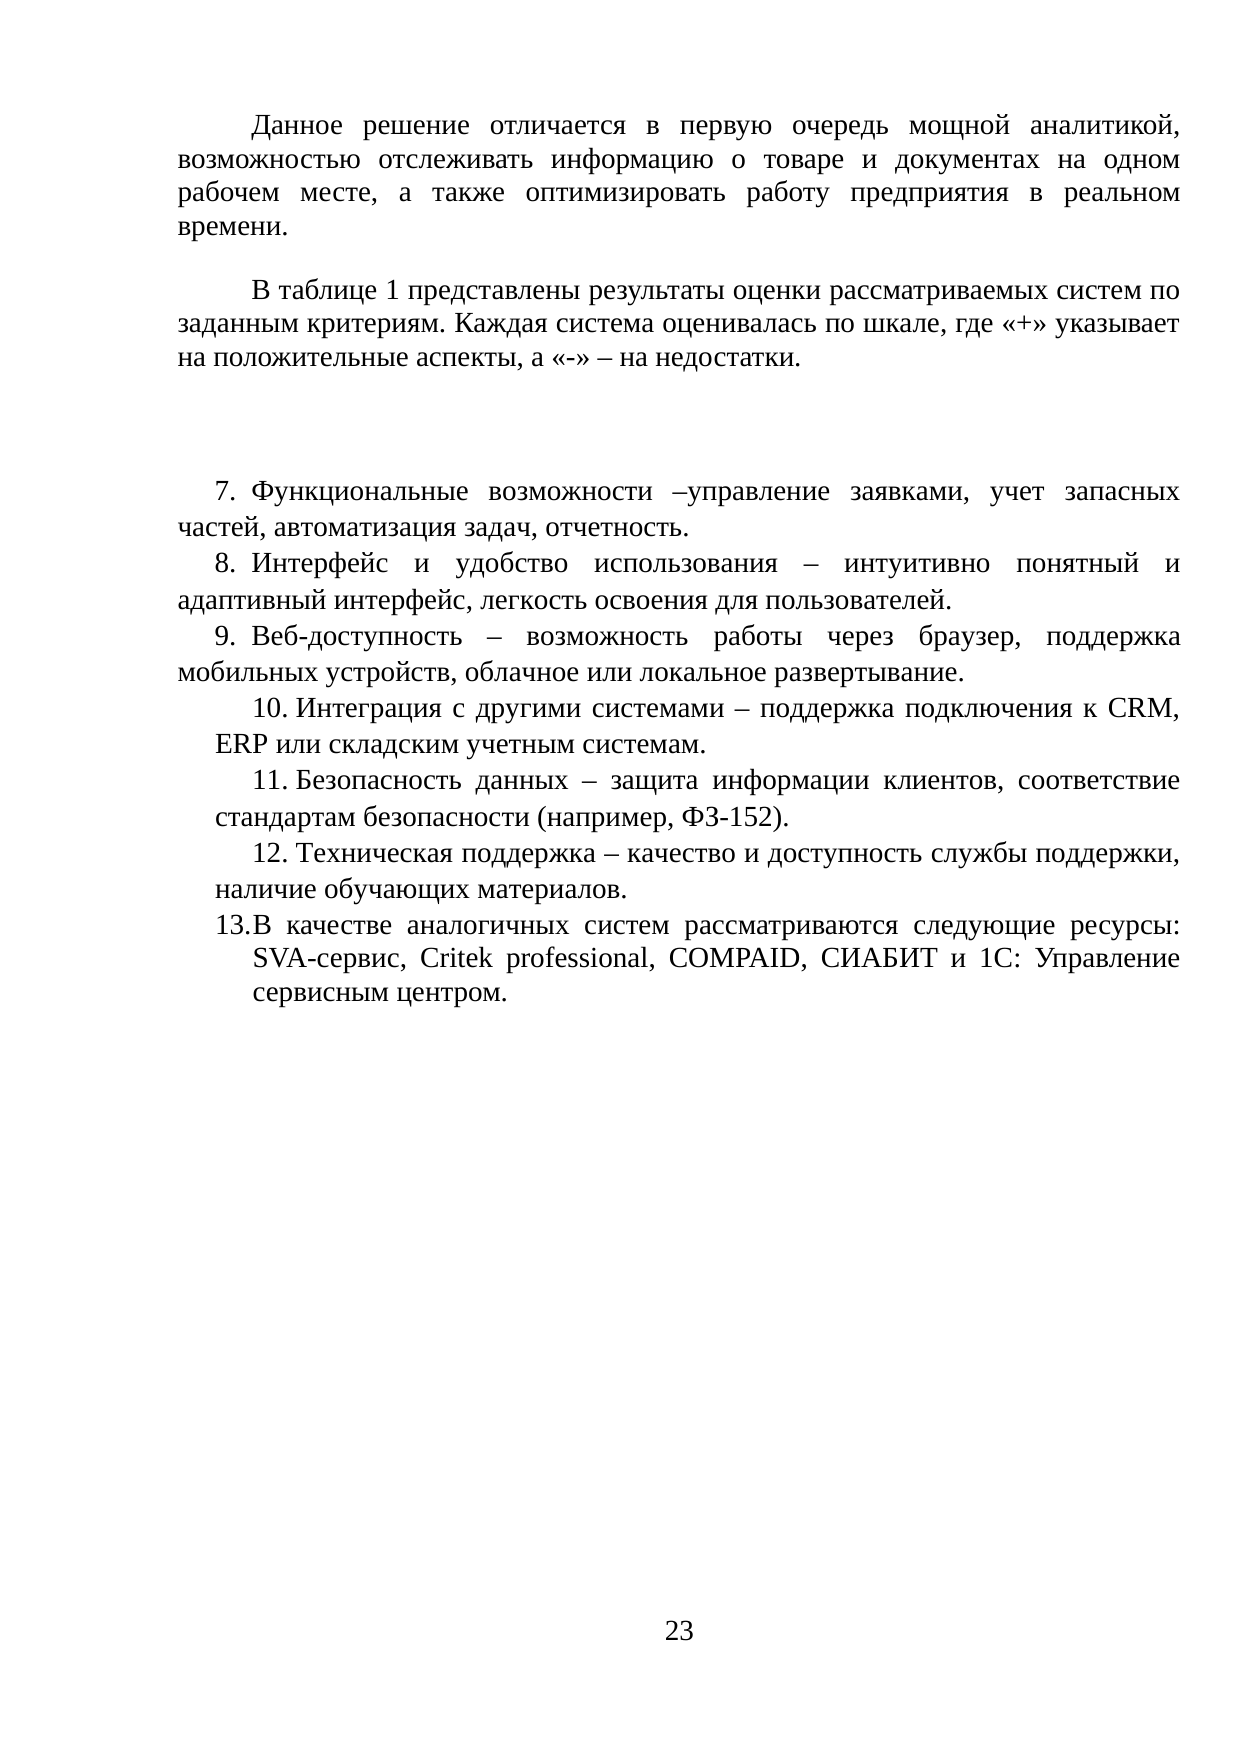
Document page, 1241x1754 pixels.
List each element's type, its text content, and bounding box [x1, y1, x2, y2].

list В качестве аналогичных систем рассматриваются следующие ресурсы: SVA-сервис, Critek professional, COMPAID, СИАБИТ и 1С: Управление сервисным центром. [215, 907, 1181, 1008]
text Данное решение отличается в первую очередь мощной аналитикой, возможностью отслеживать информацию о товаре и документах на одном рабочем месте, а также оптимизировать работу предприятия в реальном времени. [177, 107, 1181, 242]
text В таблице 1 представлены результаты оценки рассматриваемых систем по заданным критериям. Каждая система оценивалась по шкале, где «+» указывает на положительные аспекты, а «-» – на недостатки. [177, 272, 1181, 373]
list Техническая поддержка – качество и доступность службы поддержки, наличие обучающих материалов. [215, 835, 1181, 904]
list Интеграция с другими системами – поддержка подключения к CRM, ERP или складским учетным системам. [215, 690, 1181, 760]
list Интерфейс и удобство использования – интуитивно понятный и адаптивный интерфейс, легкость освоения для пользователей. [177, 546, 1181, 615]
list Безопасность данных – защита информации клиентов, соответствие стандартам безопасности (например, ФЗ-152). [215, 762, 1181, 832]
list Функциональные возможности –управление заявками, учет запасных частей, автоматизация задач, отчетность. [177, 473, 1181, 543]
list Веб-доступность – возможность работы через браузер, поддержка мобильных устройств, облачное или локальное развертывание. [177, 618, 1181, 688]
